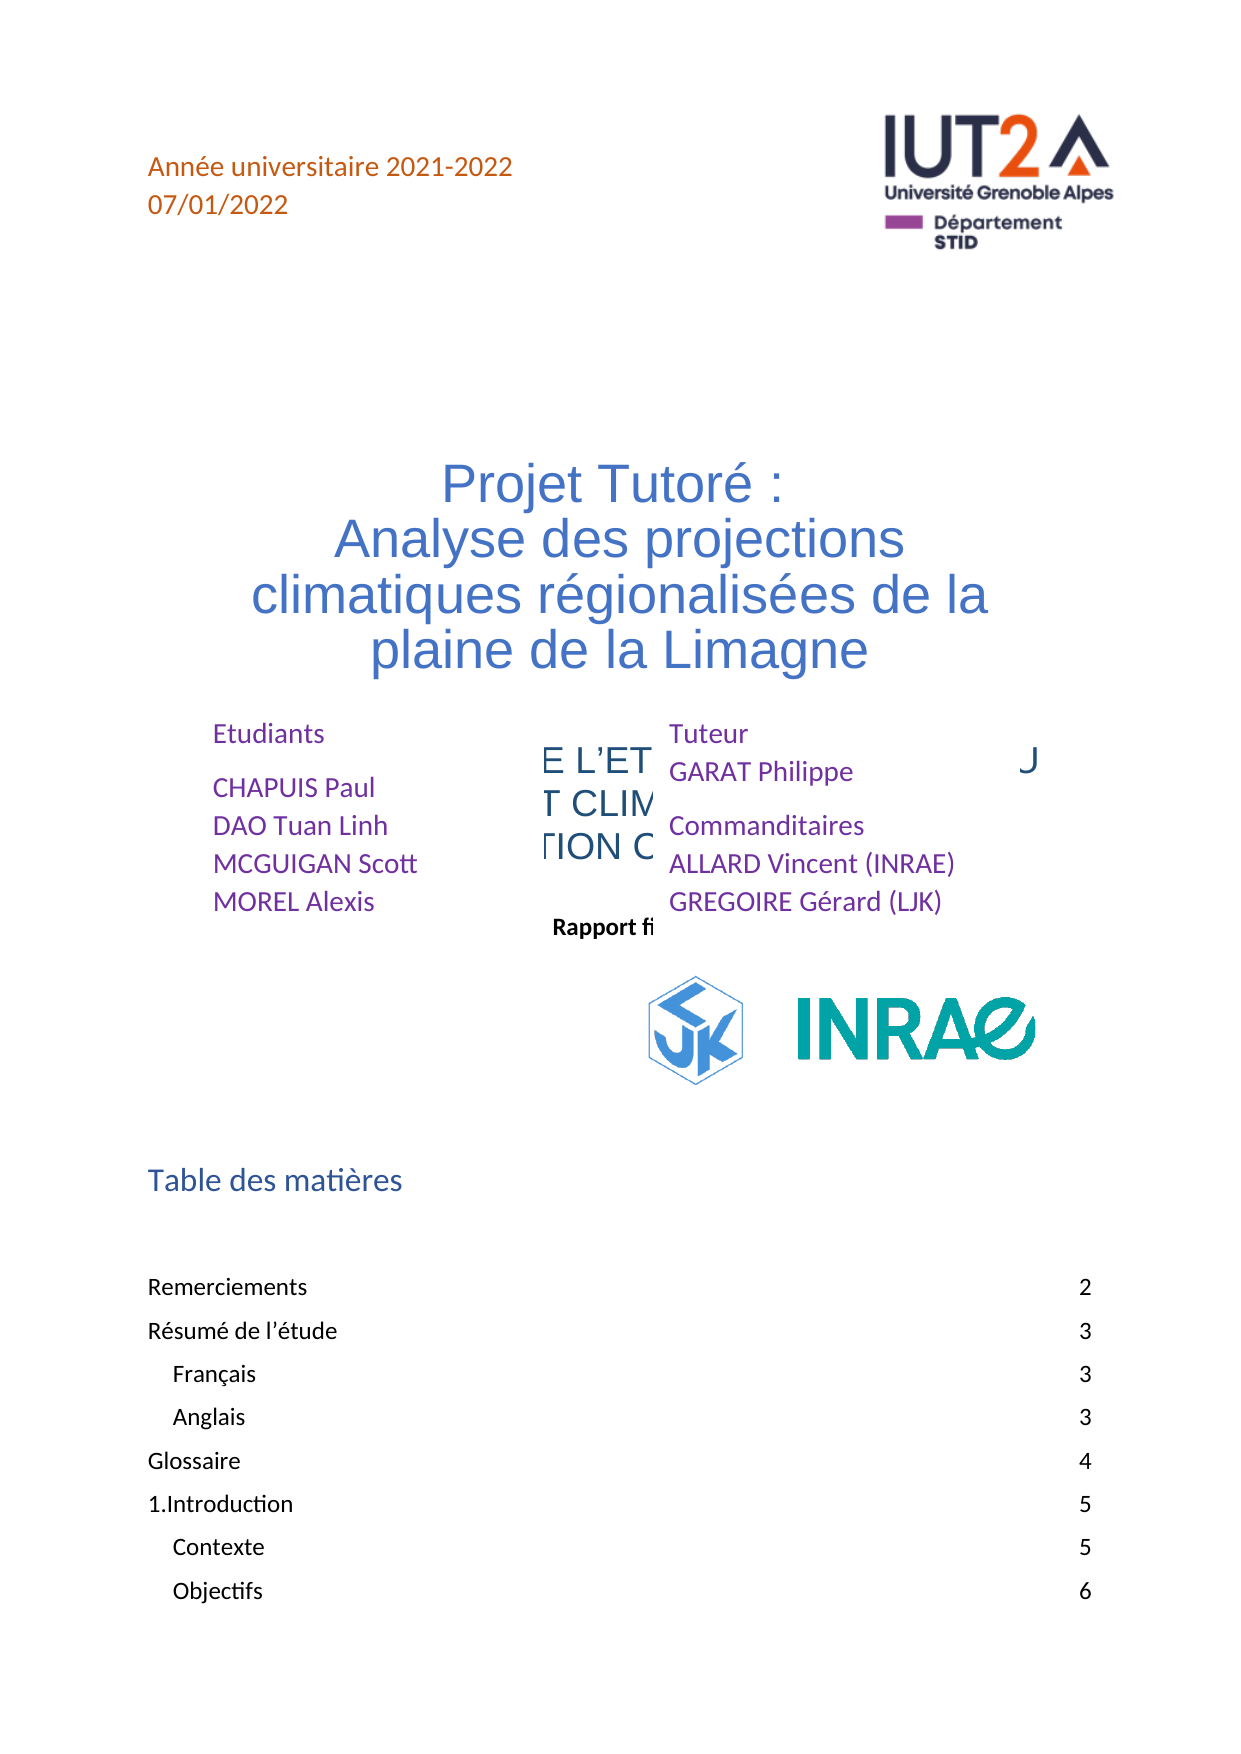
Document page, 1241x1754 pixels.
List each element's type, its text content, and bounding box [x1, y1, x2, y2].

picture [643, 971, 747, 1089]
text Table des matières [148, 1158, 1093, 1199]
text Année universitaire 2021-2022 07/01/2022 [148, 148, 1093, 222]
picture [798, 996, 1036, 1060]
picture [869, 98, 1129, 272]
